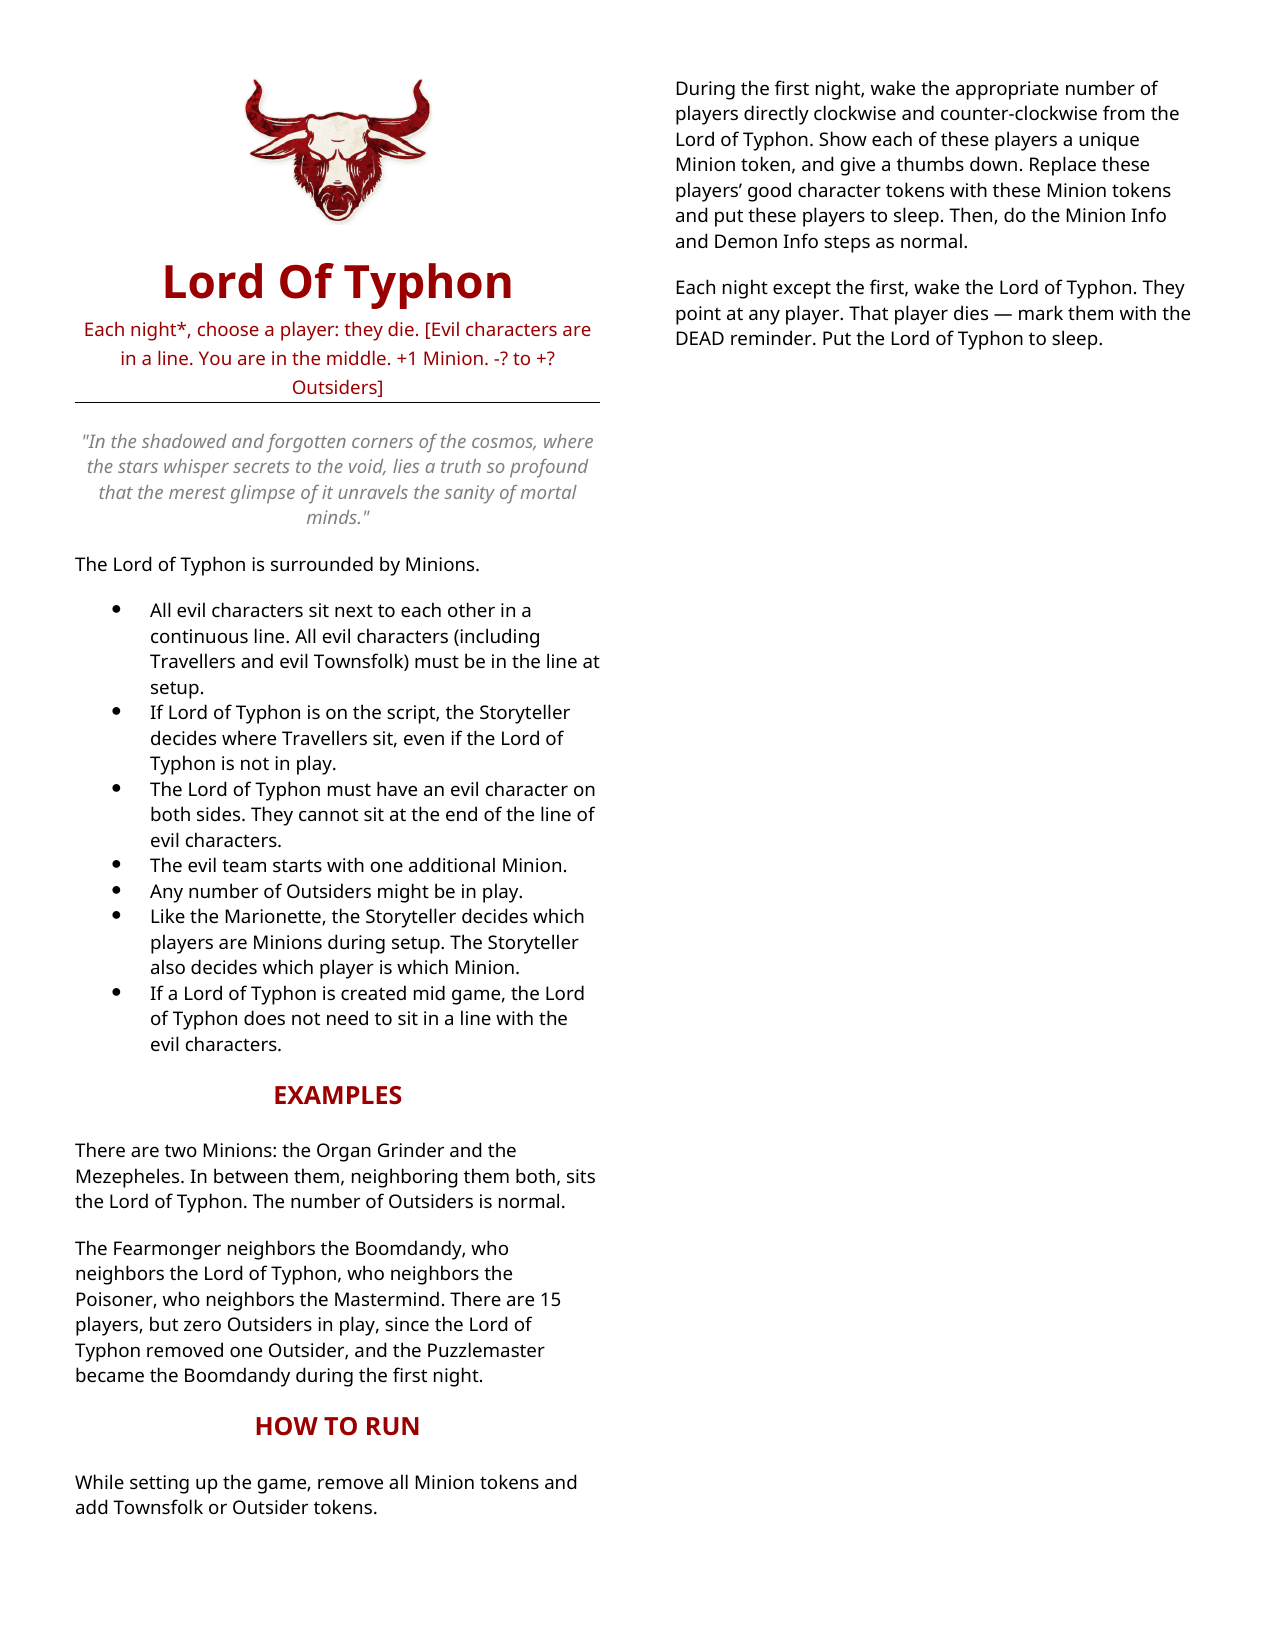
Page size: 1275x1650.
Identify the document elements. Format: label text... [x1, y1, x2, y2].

text "In the shadowed and forgotten corners of the cosmos, where the stars whisper secrets to the void, lies a truth so profound that the merest glimpse of it unravels the sanity of mortal minds." [75, 428, 600, 530]
text While setting up the game, remove all Minion tokens and add Townsfolk or Outsider tokens. [75, 1469, 600, 1520]
list Like the Marionette, the Storyteller decides which players are Minions during setup. The Storyteller also decides which player is which Minion. [112, 904, 600, 980]
text The Lord of Typhon is surrounded by Minions. [75, 551, 600, 577]
text Lord Of Typhon Each night*, choose a player: they die. [Evil characters are in a line. You are in the middle. +1 Minion. -? to +? Outsiders] [75, 250, 600, 402]
text Each night except the first, wake the Lord of Typhon. They point at any player. That player dies — mark them with the DEAD reminder. Put the Lord of Typhon to sleep. [675, 274, 1200, 351]
text The Fearmonger neighbors the Boomdandy, who neighbors the Lord of Typhon, who neighbors the Poisoner, who neighbors the Mastermind. There are 15 players, but zero Outsiders in play, since the Lord of Typhon removed one Outsider, and the Puzzlemaster became the Boomdandy during the first night. [75, 1235, 600, 1388]
list If a Lord of Typhon is created mid game, the Lord of Typhon does not need to sit in a line with the evil characters. [112, 980, 600, 1057]
list All evil characters sit next to each other in a continuous line. All evil characters (including Travellers and evil Townsfolk) must be in the line at setup. [112, 597, 600, 699]
list The evil team starts with one additional Minion. [112, 853, 600, 878]
list Any number of Outsiders might be in play. [112, 878, 600, 904]
text EXAMPLES [75, 1078, 600, 1112]
text There are two Minions: the Organ Grinder and the Mezepheles. In between them, neighboring them both, sits the Lord of Typhon. The number of Outsiders is normal. [75, 1138, 600, 1214]
picture [242, 75, 433, 225]
list If Lord of Typhon is on the script, the Storyteller decides where Travellers sit, even if the Lord of Typhon is not in play. [112, 699, 600, 776]
list The Lord of Typhon must have an evil character on both sides. They cannot sit at the end of the line of evil characters. [112, 776, 600, 853]
text HOW TO RUN [75, 1409, 600, 1443]
text During the first night, wake the appropriate number of players directly clockwise and counter-clockwise from the Lord of Typhon. Show each of these players a unique Minion token, and give a thumbs down. Replace these players’ good character tokens with these Minion tokens and put these players to sleep. Then, do the Minion Info and Demon Info steps as normal. [675, 75, 1200, 254]
